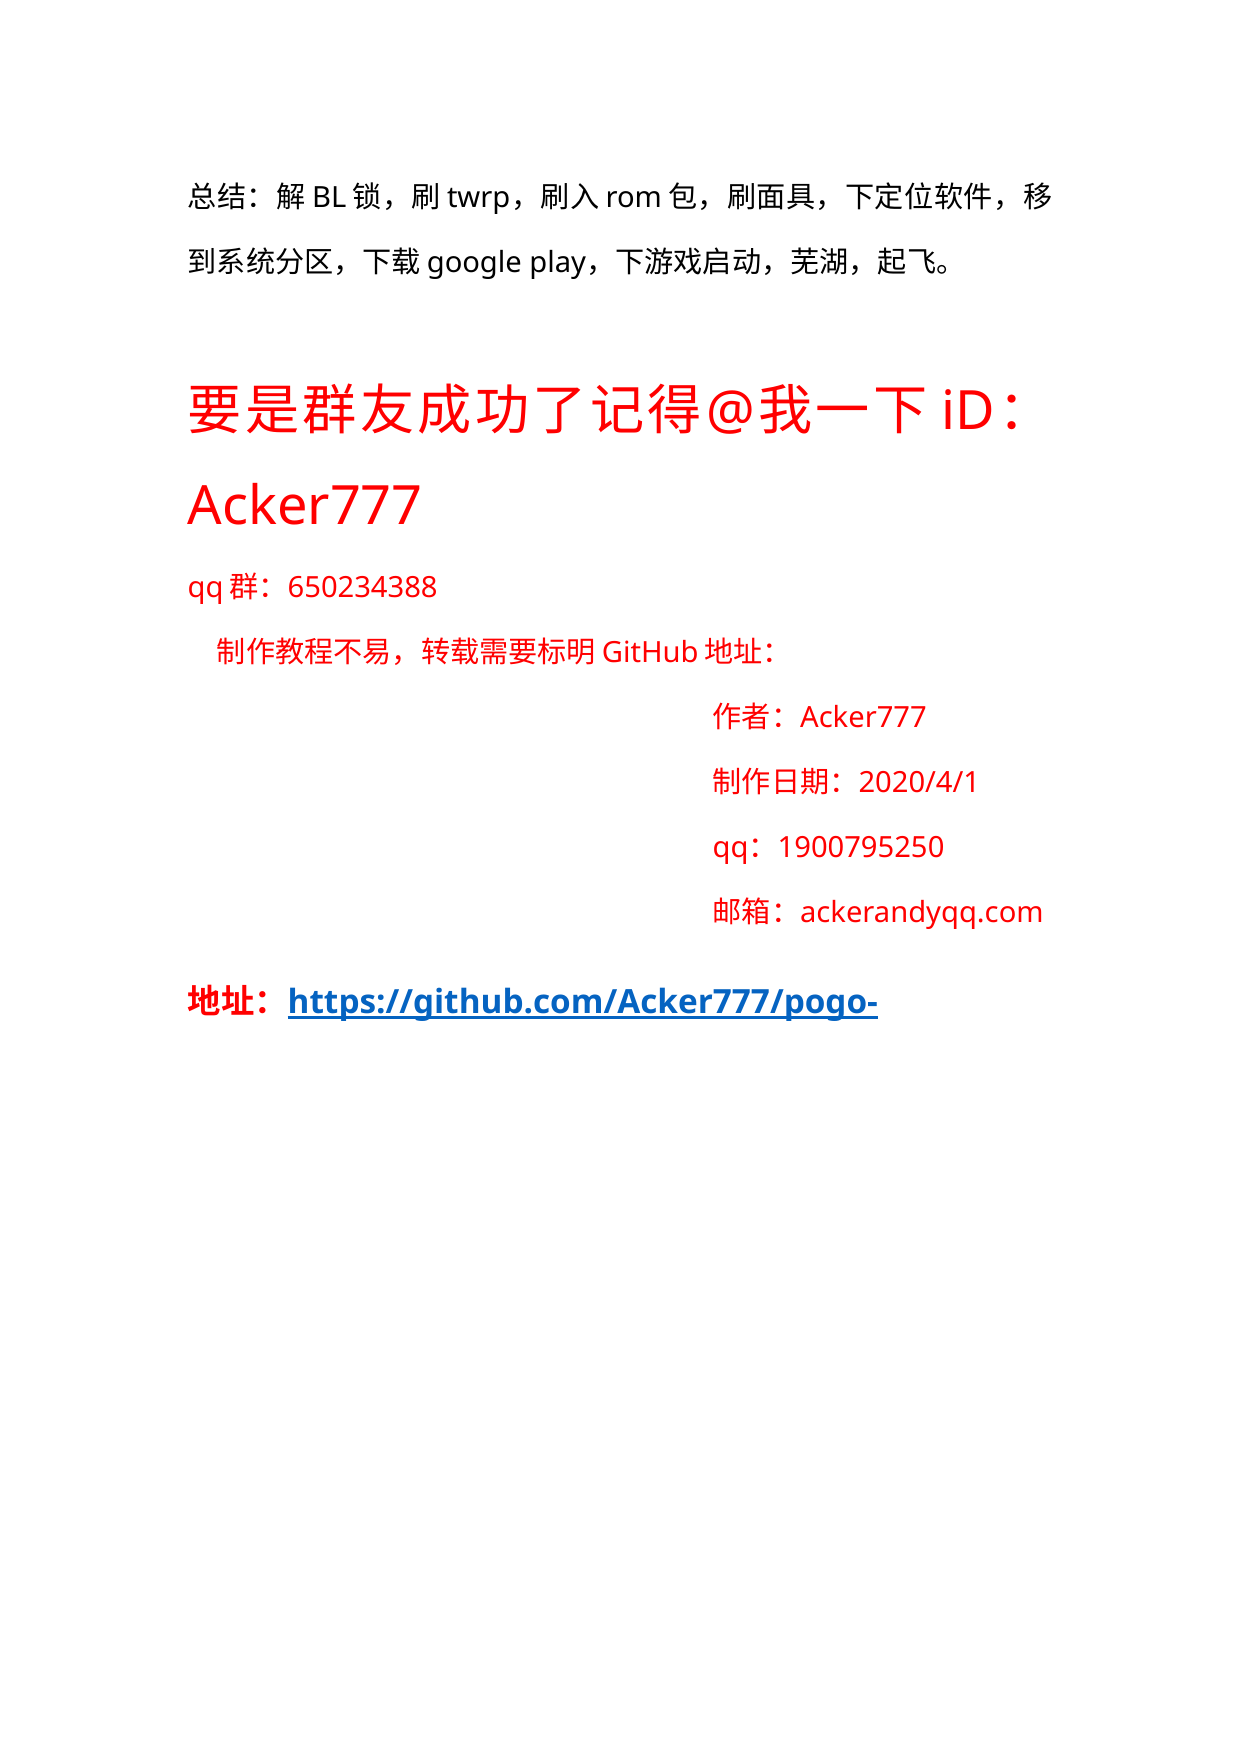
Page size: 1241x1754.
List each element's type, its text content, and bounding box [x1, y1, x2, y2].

text 要是群友成功了记得@我一下iD：Acker777 [187, 357, 1053, 552]
text 总结：解BL锁，刷twrp，刷入rom包，刷面具，下定位软件，移到系统分区，下载google play，下游戏启动，芜湖，起飞。 [187, 162, 1053, 292]
text qq：1900795250 [669, 812, 1053, 877]
text qq群：650234388 [187, 552, 1053, 617]
text 制作日期：2020/4/1 [669, 747, 1053, 812]
text 作者：Acker777 [669, 682, 1053, 747]
text 邮箱：ackerandyqq.com [669, 877, 1053, 942]
subtitle 地址：https://github.com/Acker777/pogo- [187, 967, 1053, 1032]
text 制作教程不易，转载需要标明GitHub地址： [187, 617, 1053, 682]
